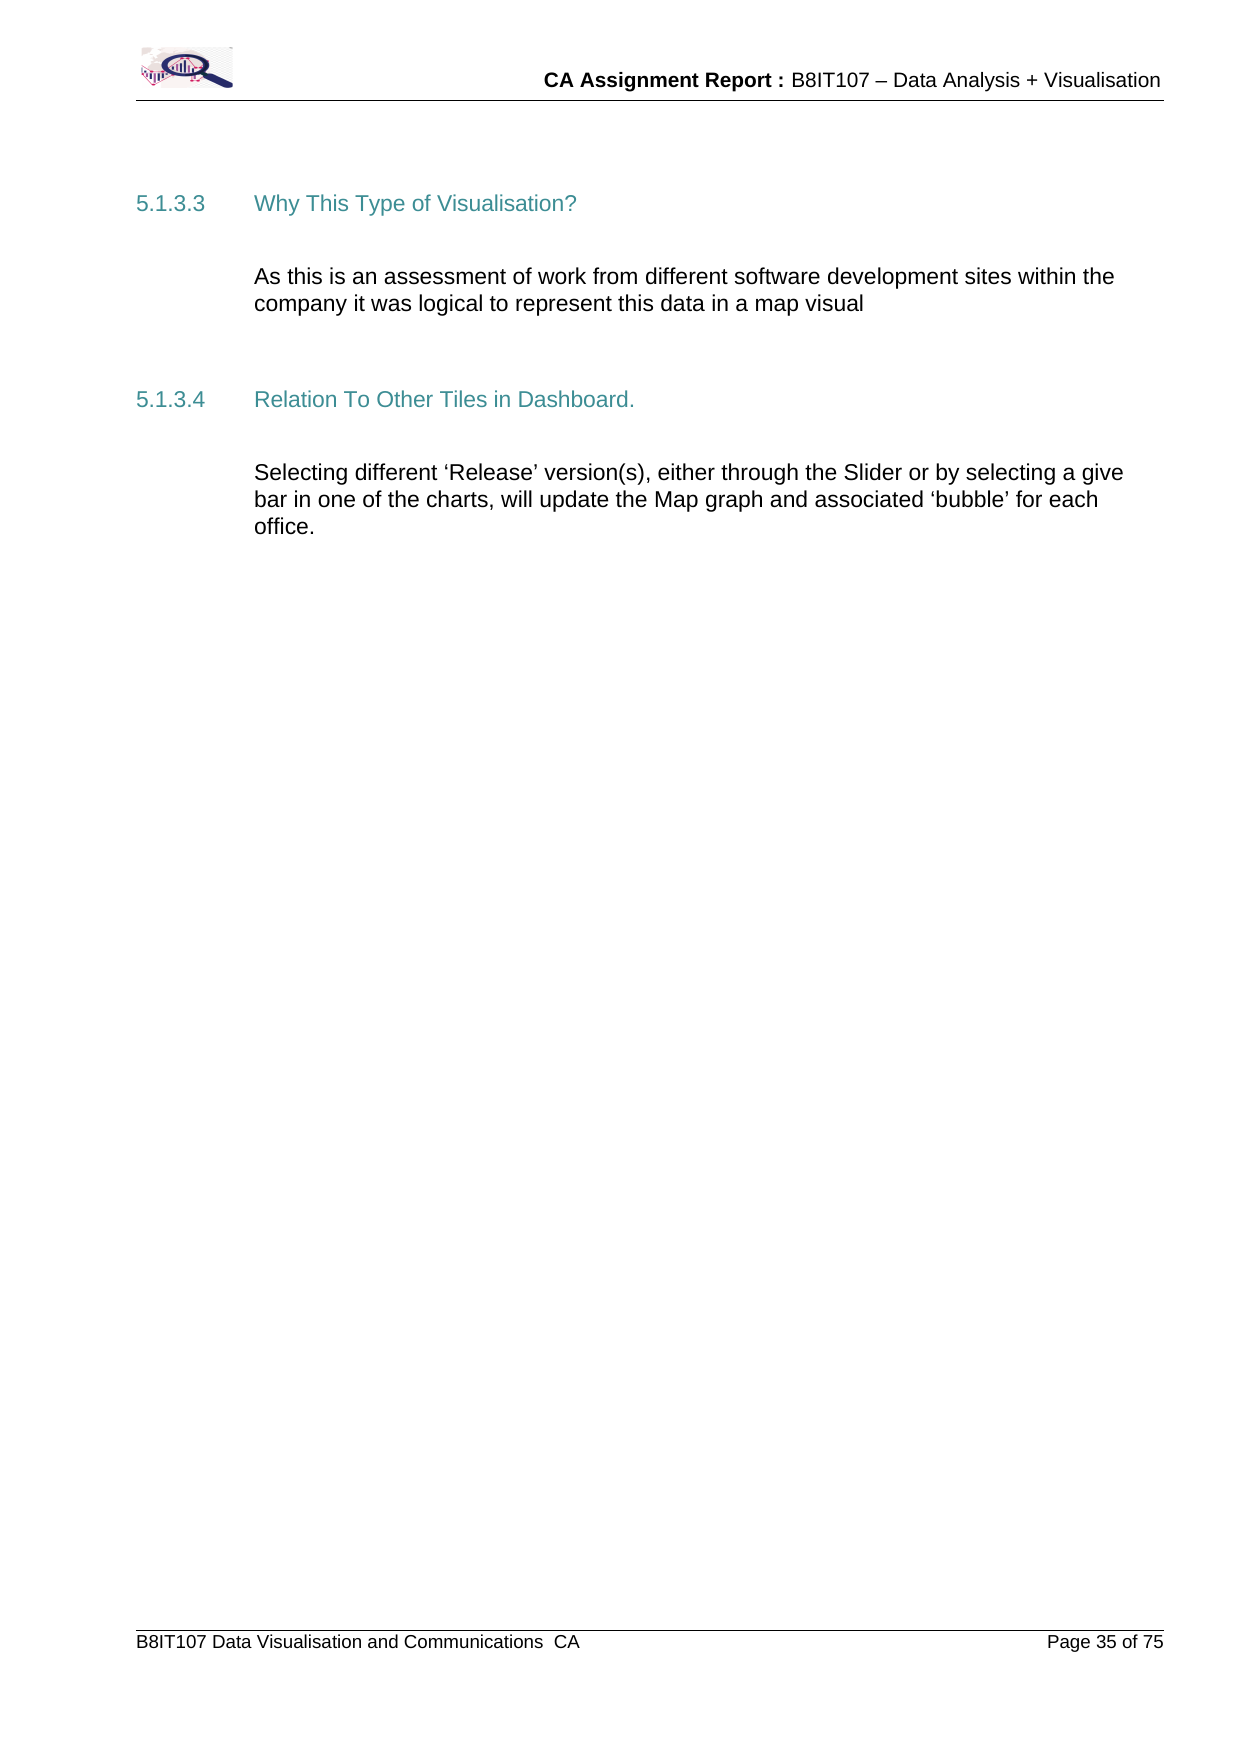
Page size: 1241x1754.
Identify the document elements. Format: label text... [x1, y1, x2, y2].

text Selecting different ‘Release’ version(s), either through the Slider or by selecting a give bar in one of the charts, will update the Map graph and associated ‘bubble’ for each office. [254, 458, 1163, 540]
text As this is an assessment of work from different software development sites within the company it was logical to represent this data in a map visual [254, 263, 1163, 317]
subtitle Relation To Other Tiles in Dashboard. [136, 386, 1163, 413]
picture [141, 47, 233, 88]
subtitle Why This Type of Visualisation? [136, 190, 1163, 217]
